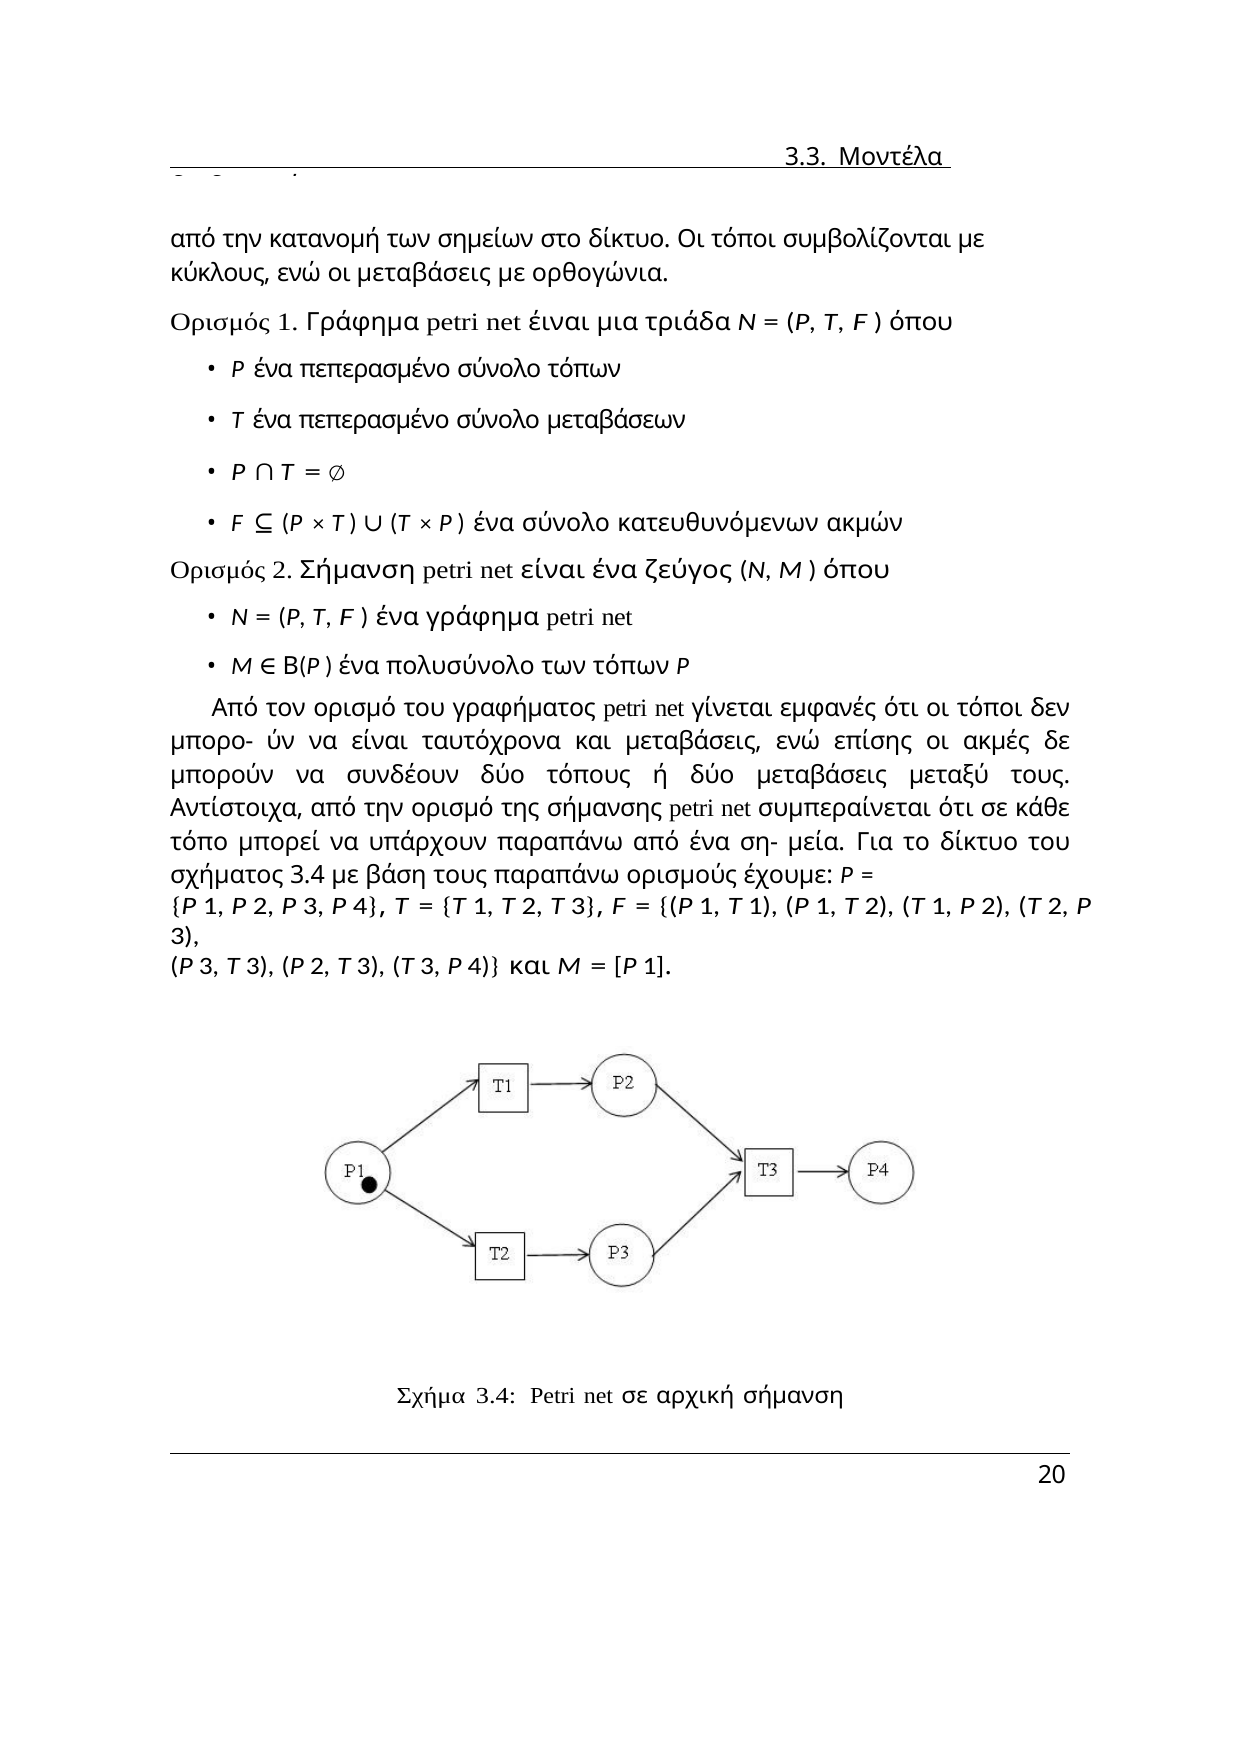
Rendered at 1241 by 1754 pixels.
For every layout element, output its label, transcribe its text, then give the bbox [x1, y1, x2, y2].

picture [323, 1046, 917, 1293]
list N = (P, T, F ) ένα γράφημα petri net [207, 598, 1092, 633]
list P ∩ T = ∅ [207, 454, 1092, 488]
text {P 1, P 2, P 3, P 4}, T = {T 1, T 2, T 3}, F = {(P 1, T 1), (P 1, T 2), (T 1, P 2), (T 2, P 3), [170, 891, 1092, 950]
text (P 3, T 3), (P 2, T 3), (T 3, P 4)} και M = [P 1]. [170, 950, 1092, 981]
text Από τον ορισμό του γραφήματος petri net γίνεται εμφανές ότι οι τόποι δεν μπορο- ύν να είναι ταυτόχρονα και μεταβάσεις, ενώ επίσης οι ακμές δε μπορούν να συνδέουν δύο τόπους ή δύο μεταβάσεις μεταξύ τους. Αντίστοιχα, από την ορισμό της σήμανσης petri net συμπεραίνεται ότι σε κάθε τόπο μπορεί να υπάρχουν παραπάνω από ένα ση- μεία. Για το δίκτυο του σχήματος 3.4 με βάση τους παραπάνω ορισμούς έχουμε: P = [170, 690, 1070, 891]
list M ∈ B(P ) ένα πολυσύνολο των τόπων P [207, 647, 1092, 681]
list T ένα πεπερασμένο σύνολο μεταβάσεων [207, 401, 1092, 436]
text από την κατανομή των σημείων στο δίκτυο. Οι τόποι συμβολίζονται με κύκλους, ενώ οι μεταβάσεις με ορθογώνια. [170, 221, 1071, 289]
text Ορισμός 1. Γράφημα petri net έιναι μια τριάδα N = (P, T, F ) όπου [170, 303, 1092, 337]
text Ορισμός 2. Σήμανση petri net είναι ένα ζεύγος (N, M ) όπου [170, 552, 1092, 586]
list F ⊆ (P × T ) ∪ (T × P ) ένα σύνολο κατευθυνόμενων ακμών [207, 505, 1092, 539]
list P ένα πεπερασμένο σύνολο τόπων [207, 350, 1092, 384]
text Σχήμα 3.4: Petri net σε αρχική σήμανση [148, 1379, 1092, 1410]
